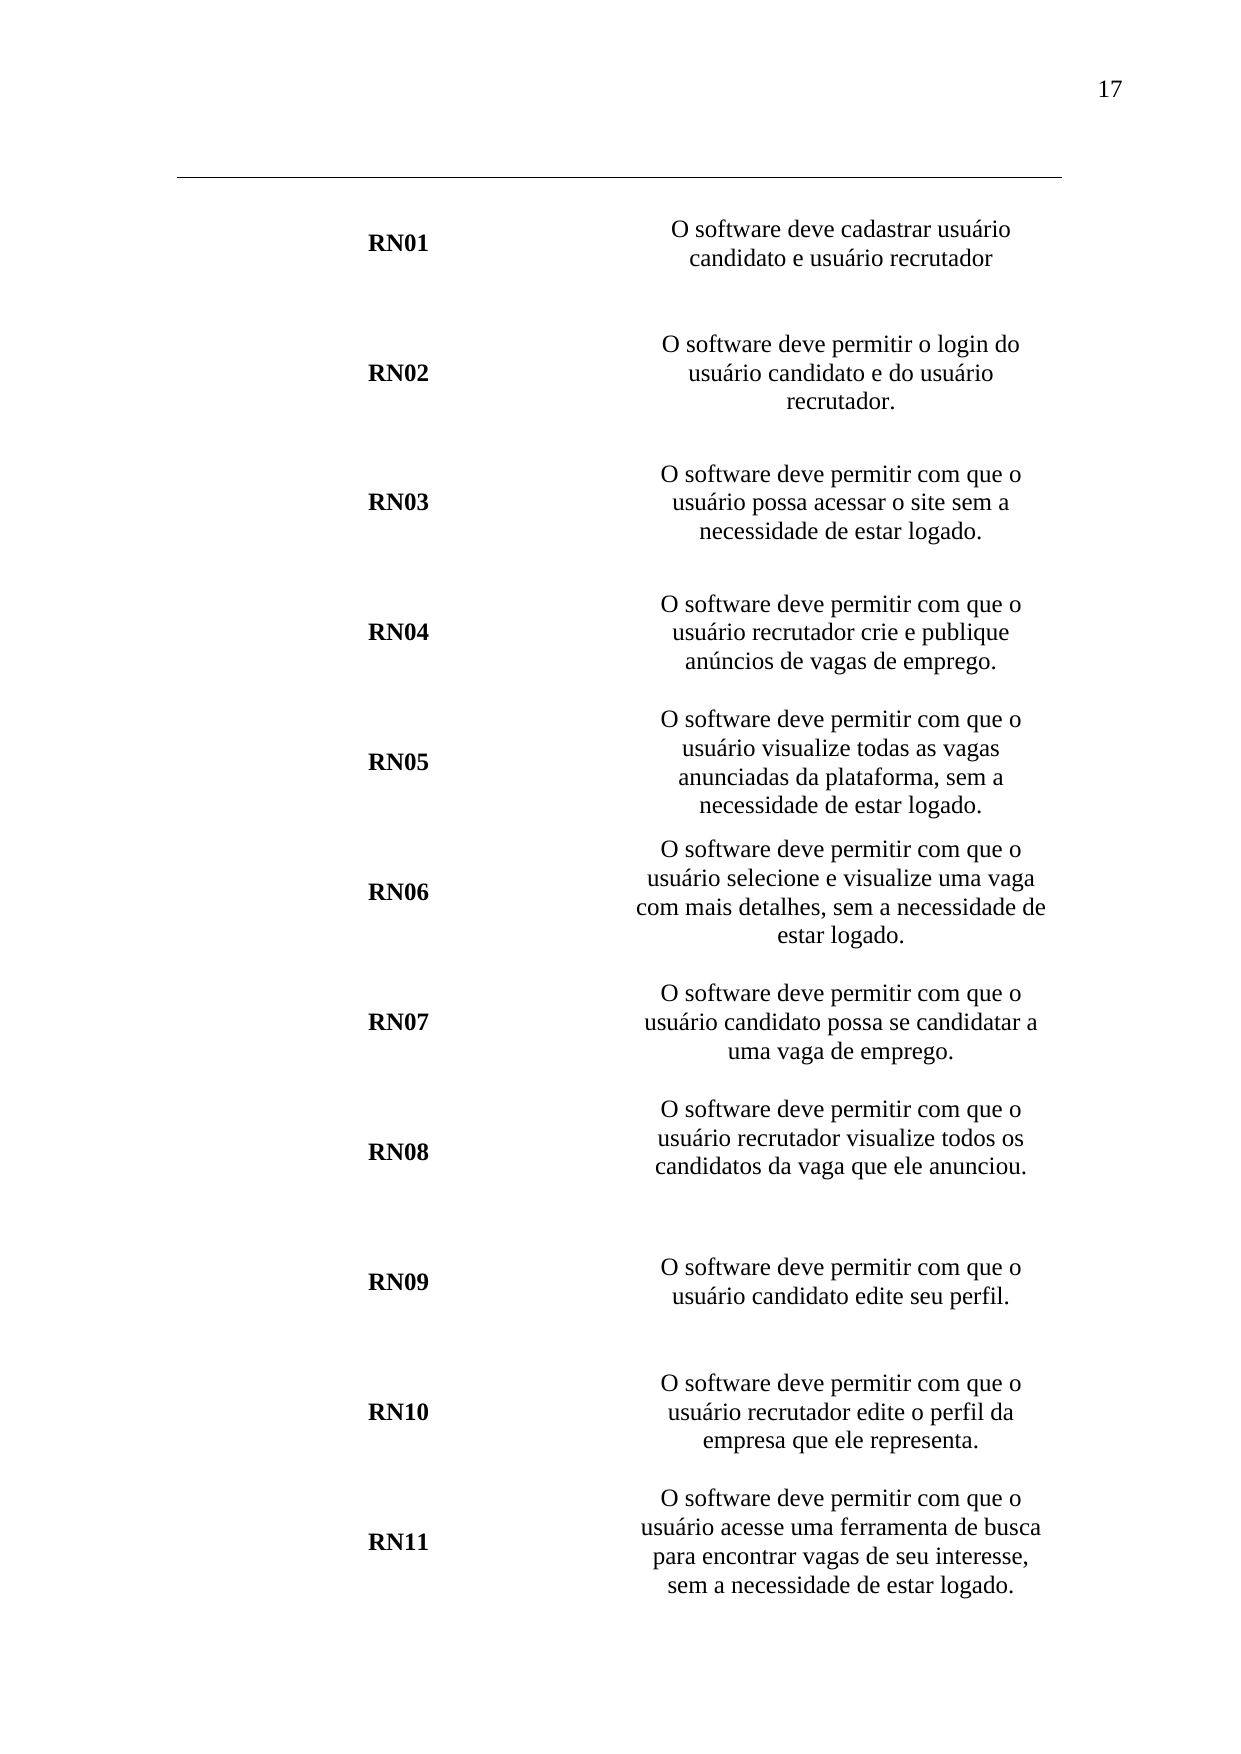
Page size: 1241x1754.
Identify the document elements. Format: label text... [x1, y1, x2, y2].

table_cell RN10 [177, 1346, 619, 1476]
table_cell O software deve permitir com que o usuário recrutador crie e publique anúncios de vagas de emprego. [620, 567, 1062, 697]
table_cell O software deve permitir com que o usuário recrutador visualize todos os candidatos da vaga que ele anunciou. [620, 1086, 1062, 1216]
table_cell RN03 [177, 437, 619, 567]
table_cell RN07 [177, 957, 619, 1086]
table_cell RN09 [177, 1216, 619, 1346]
table_cell RN05 [177, 697, 619, 827]
table_cell RN02 [177, 307, 619, 437]
table_cell RN01 [177, 178, 619, 307]
table_cell O software deve permitir com que o usuário recrutador edite o perfil da empresa que ele representa. [620, 1346, 1062, 1476]
table_cell RN04 [177, 567, 619, 697]
table_cell O software deve permitir com que o usuário acesse uma ferramenta de busca para encontrar vagas de seu interesse, sem a necessidade de estar logado. [620, 1476, 1062, 1606]
table_cell O software deve permitir com que o usuário possa acessar o site sem a necessidade de estar logado. [620, 437, 1062, 567]
table_cell O software deve permitir com que o usuário selecione e visualize uma vaga com mais detalhes, sem a necessidade de estar logado. [620, 827, 1062, 957]
table_cell O software deve permitir com que o usuário candidato possa se candidatar a uma vaga de emprego. [620, 957, 1062, 1086]
table_cell O software deve cadastrar usuário candidato e usuário recrutador [620, 178, 1062, 307]
table_cell O software deve permitir o login do usuário candidato e do usuário recrutador. [620, 307, 1062, 437]
table_cell RN08 [177, 1086, 619, 1216]
table_cell RN06 [177, 827, 619, 957]
table_cell O software deve permitir com que o usuário candidato edite seu perfil. [620, 1216, 1062, 1346]
table_cell RN11 [177, 1476, 619, 1606]
table_cell O software deve permitir com que o usuário visualize todas as vagas anunciadas da plataforma, sem a necessidade de estar logado. [620, 697, 1062, 827]
